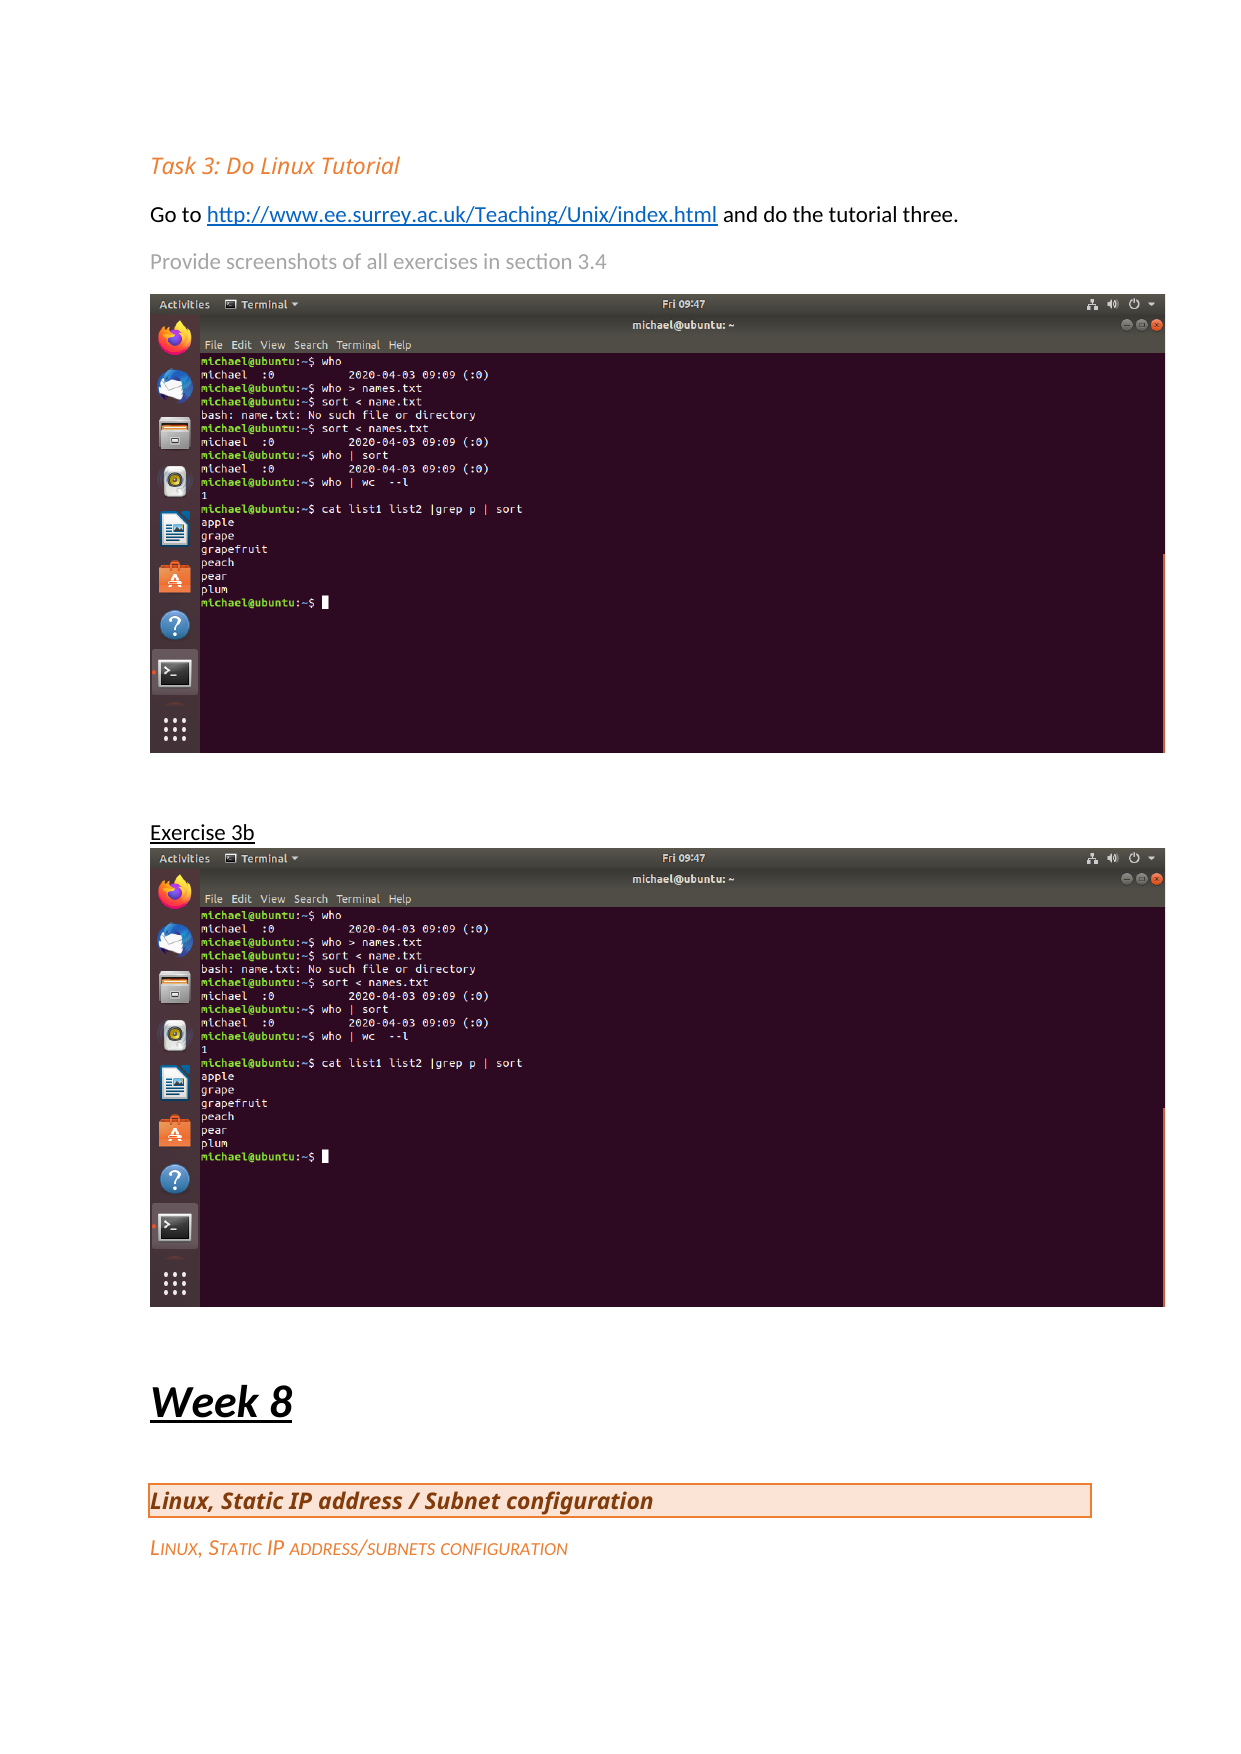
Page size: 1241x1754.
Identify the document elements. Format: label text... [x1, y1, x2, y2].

text Provide screenshots of all exercises in section 3.4 [150, 247, 1090, 275]
text Linux, Static IP address/subnets configuration [150, 1533, 1090, 1561]
text Week 8 [150, 1373, 1090, 1429]
subtitle Linux, Static IP address / Subnet configuration [150, 1485, 1090, 1516]
picture [150, 848, 1166, 1307]
text Go to http://www.ee.surrey.ac.uk/Teaching/Unix/index.html and do the tutorial three. [150, 200, 1090, 228]
text Task 3: Do Linux Tutorial [150, 150, 1090, 181]
picture [150, 294, 1166, 753]
text Exercise 3b [150, 818, 1090, 848]
